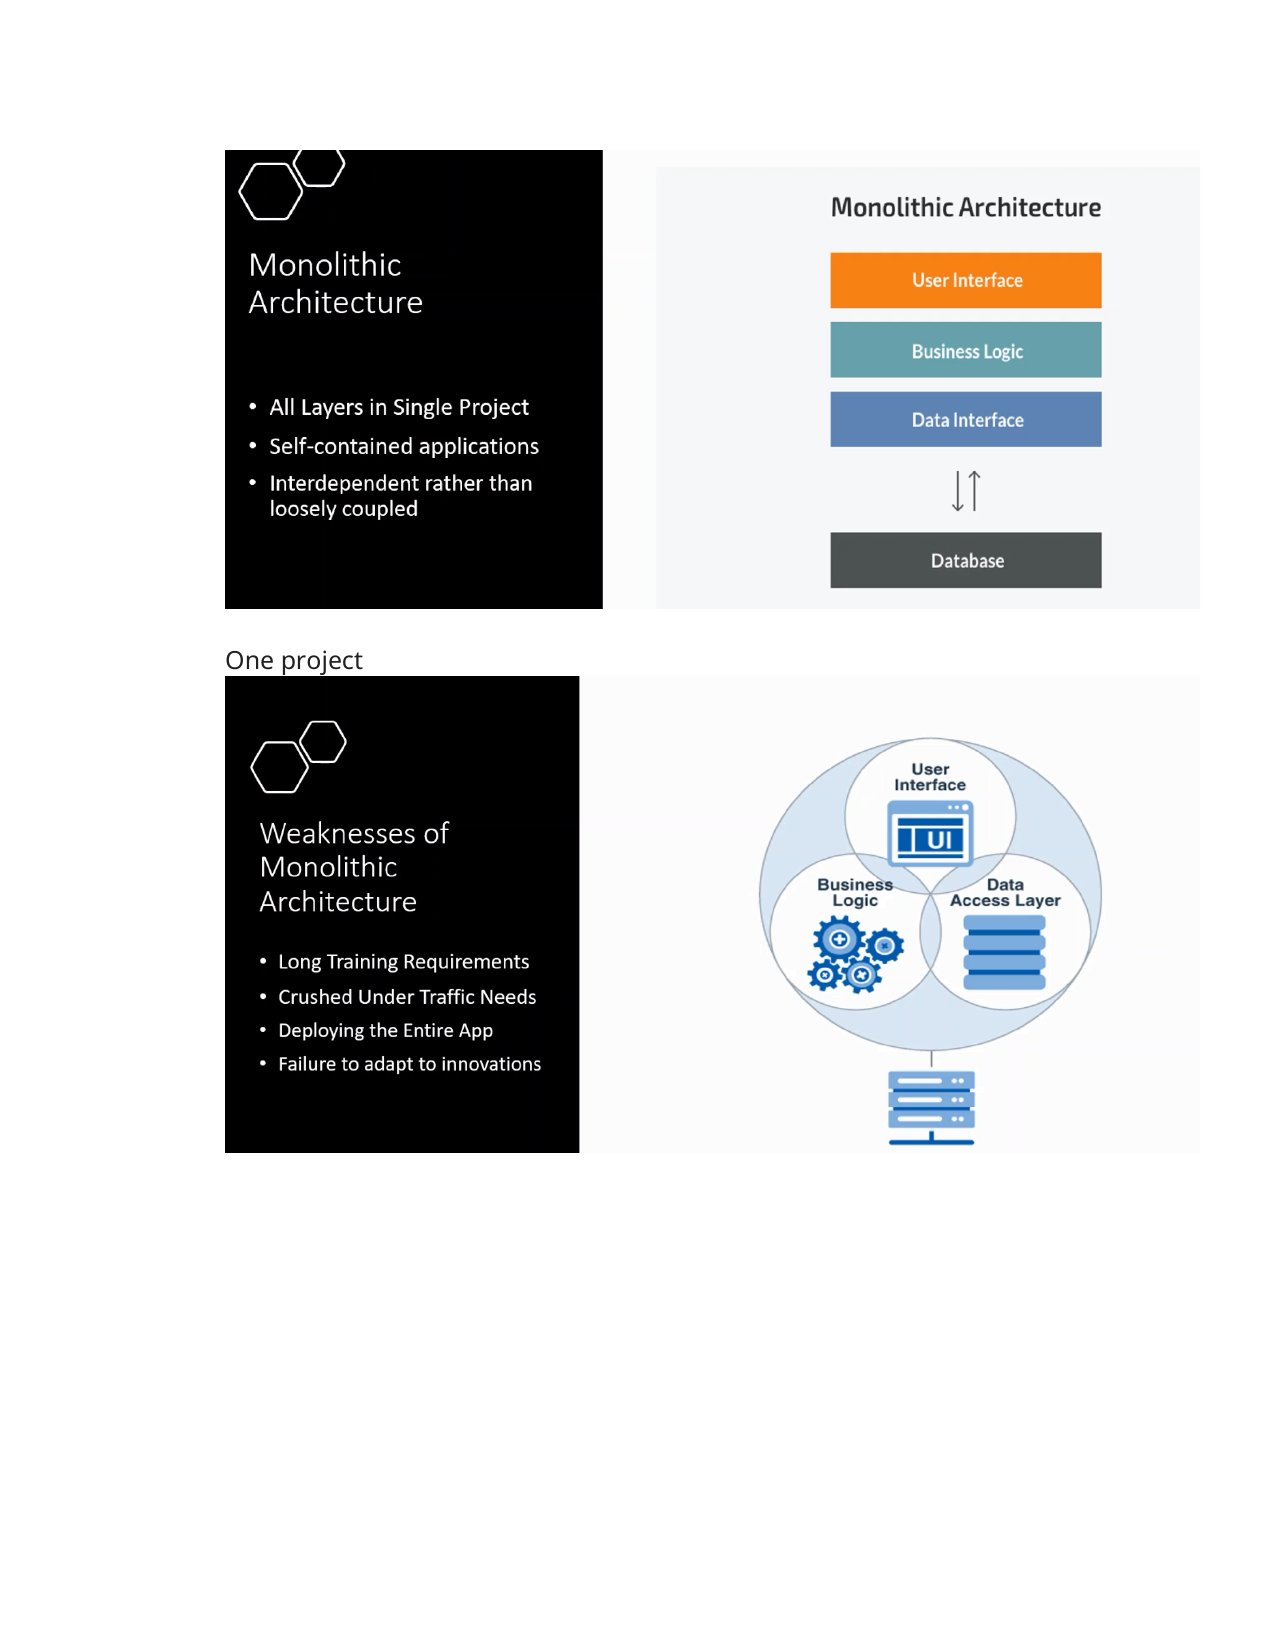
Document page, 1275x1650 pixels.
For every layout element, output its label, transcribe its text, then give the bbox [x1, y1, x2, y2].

picture [225, 150, 1200, 609]
list One project [225, 643, 1125, 676]
picture [225, 676, 1200, 1153]
